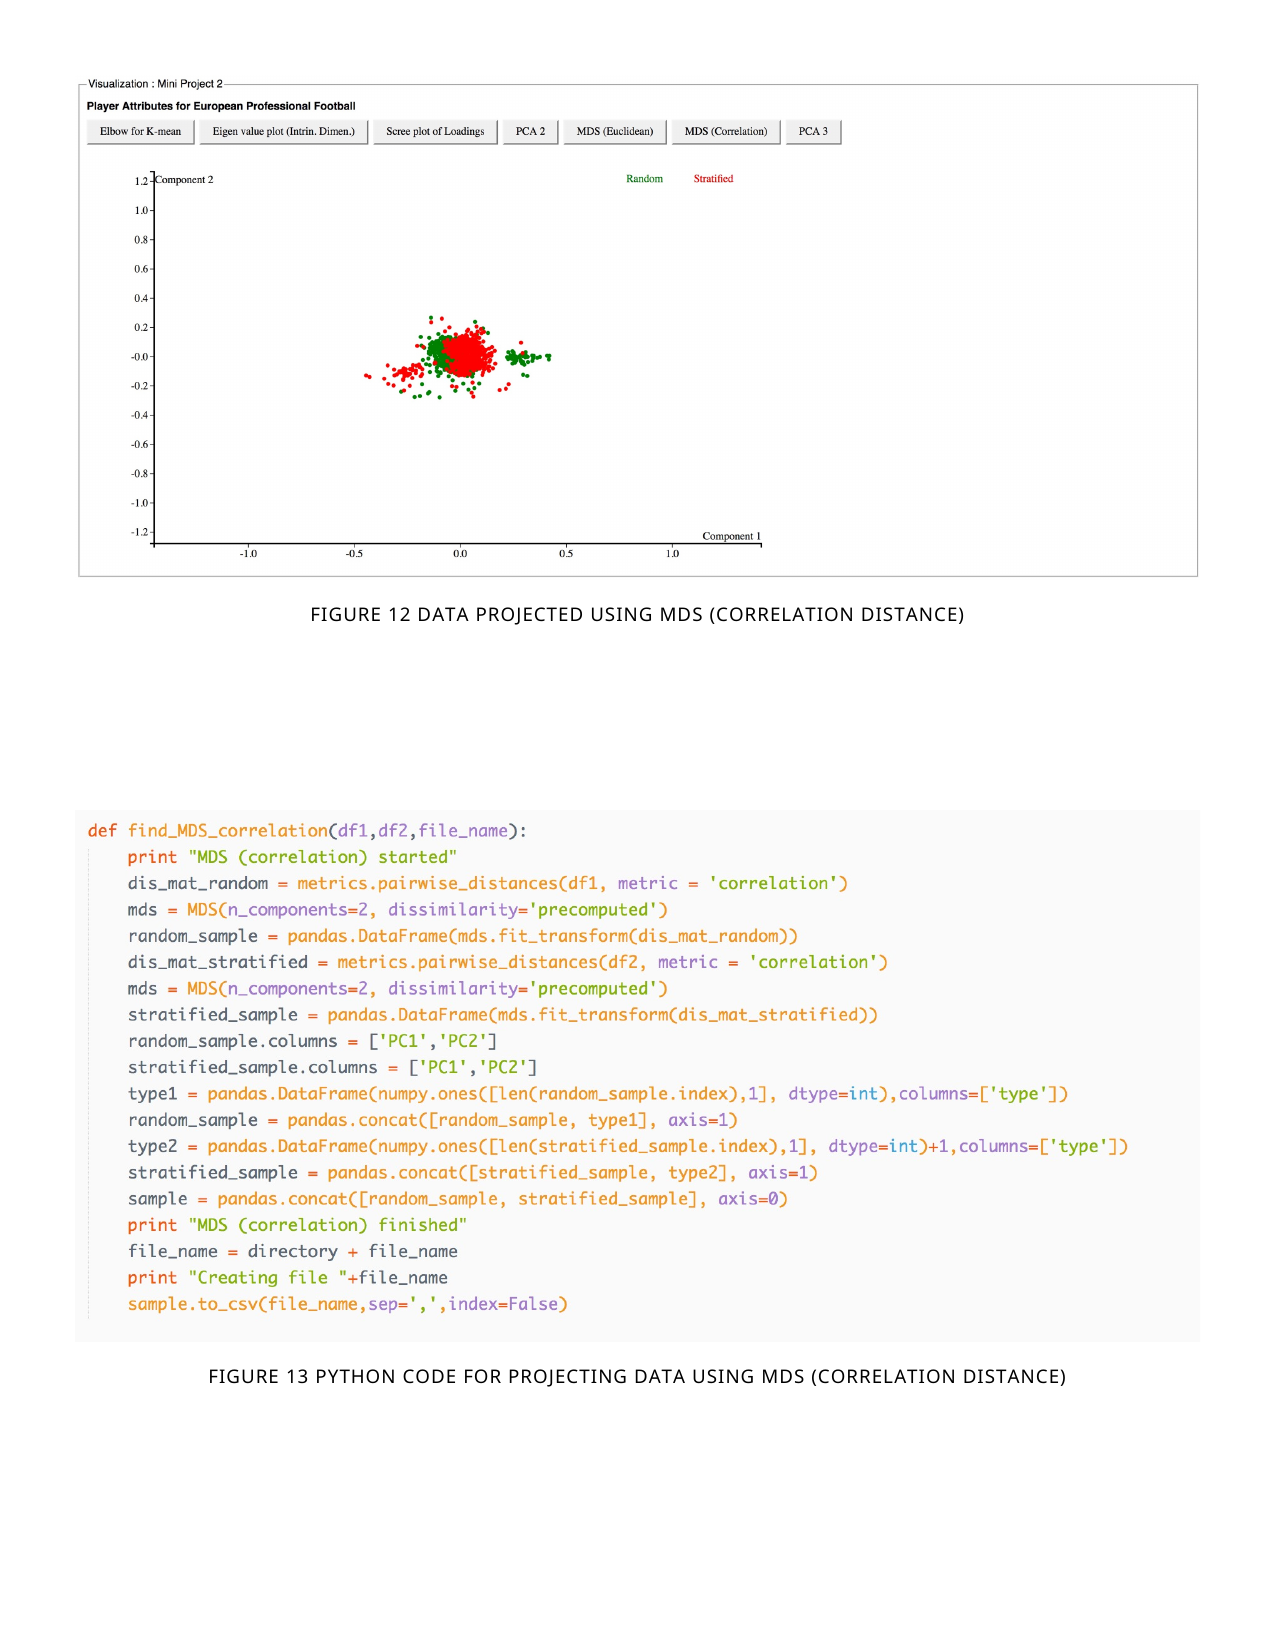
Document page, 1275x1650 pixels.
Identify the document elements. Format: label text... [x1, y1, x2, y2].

text Figure 13 Python Code for Projecting data using MDS (Correlation Distance) [75, 1364, 1200, 1389]
picture [75, 75, 1200, 580]
text Figure 12 Data Projected using MDS (Correlation Distance) [75, 602, 1200, 627]
picture [75, 810, 1200, 1342]
